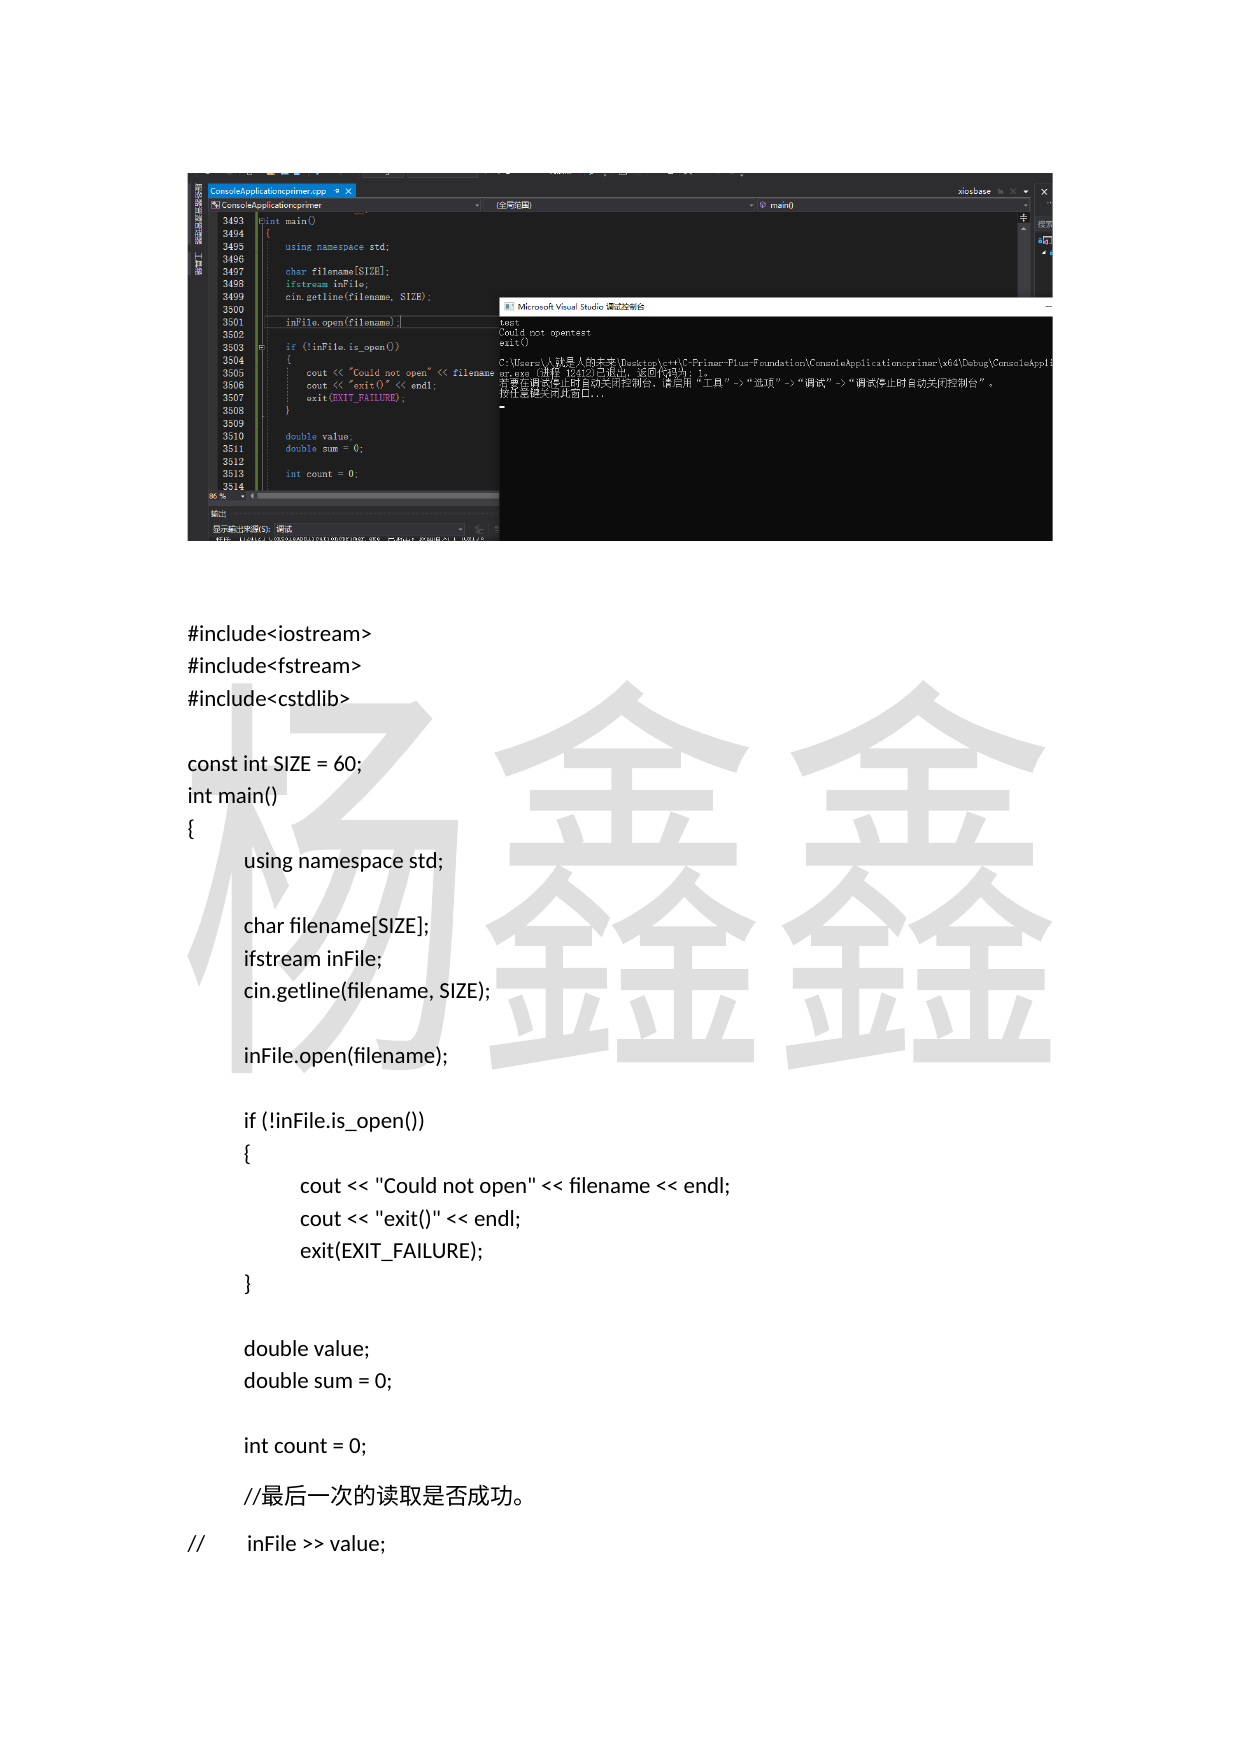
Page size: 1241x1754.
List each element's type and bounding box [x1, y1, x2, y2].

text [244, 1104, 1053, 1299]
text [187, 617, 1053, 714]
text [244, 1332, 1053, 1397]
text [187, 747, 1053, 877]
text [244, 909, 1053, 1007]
picture [187, 173, 1053, 541]
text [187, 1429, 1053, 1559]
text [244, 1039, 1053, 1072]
